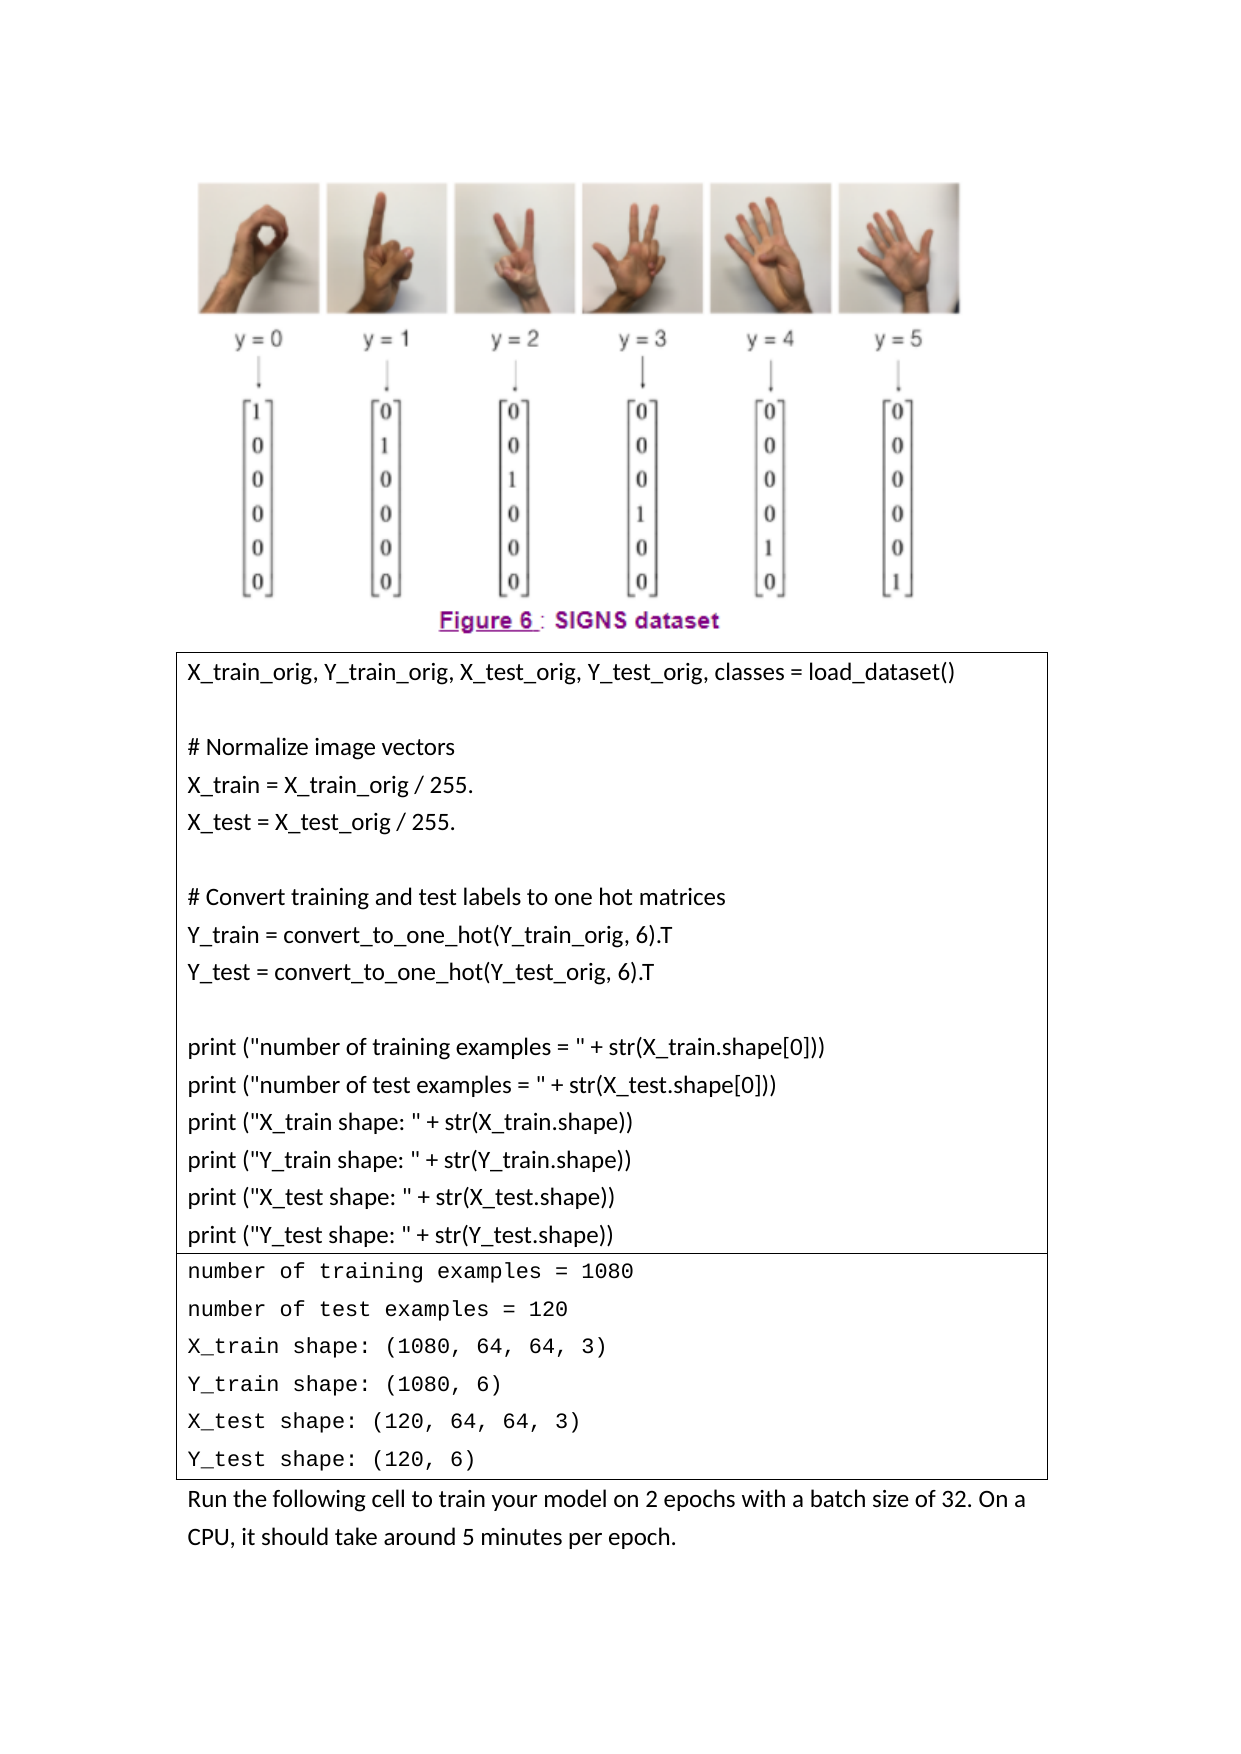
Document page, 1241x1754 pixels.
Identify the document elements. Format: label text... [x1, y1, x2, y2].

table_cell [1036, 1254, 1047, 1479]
picture [187, 170, 972, 646]
table_header X_train_orig, Y_train_orig, X_test_orig, Y_test_orig, classes = load_dataset() # Normalize image vectors X_train = X_train_orig / 255. X_test = X_test_orig / 255. # Convert training and test labels to one hot matrices Y_train = convert_to_one_hot(Y_train_orig, 6).T Y_test = convert_to_one_hot(Y_test_orig, 6).T print ("number of training examples = " + str(X_train.shape[0])) print ("number of test examples = " + str(X_test.shape[0])) print ("X_train shape: " + str(X_train.shape)) print ("Y_train shape: " + str(Y_train.shape)) print ("X_test shape: " + str(X_test.shape)) print ("Y_test shape: " + str(Y_test.shape)) [177, 653, 1047, 1253]
text Run the following cell to train your model on 2 epochs with a batch size of 32. On a CPU, it should take around 5 minutes per epoch. [187, 1480, 1053, 1555]
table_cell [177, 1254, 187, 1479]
